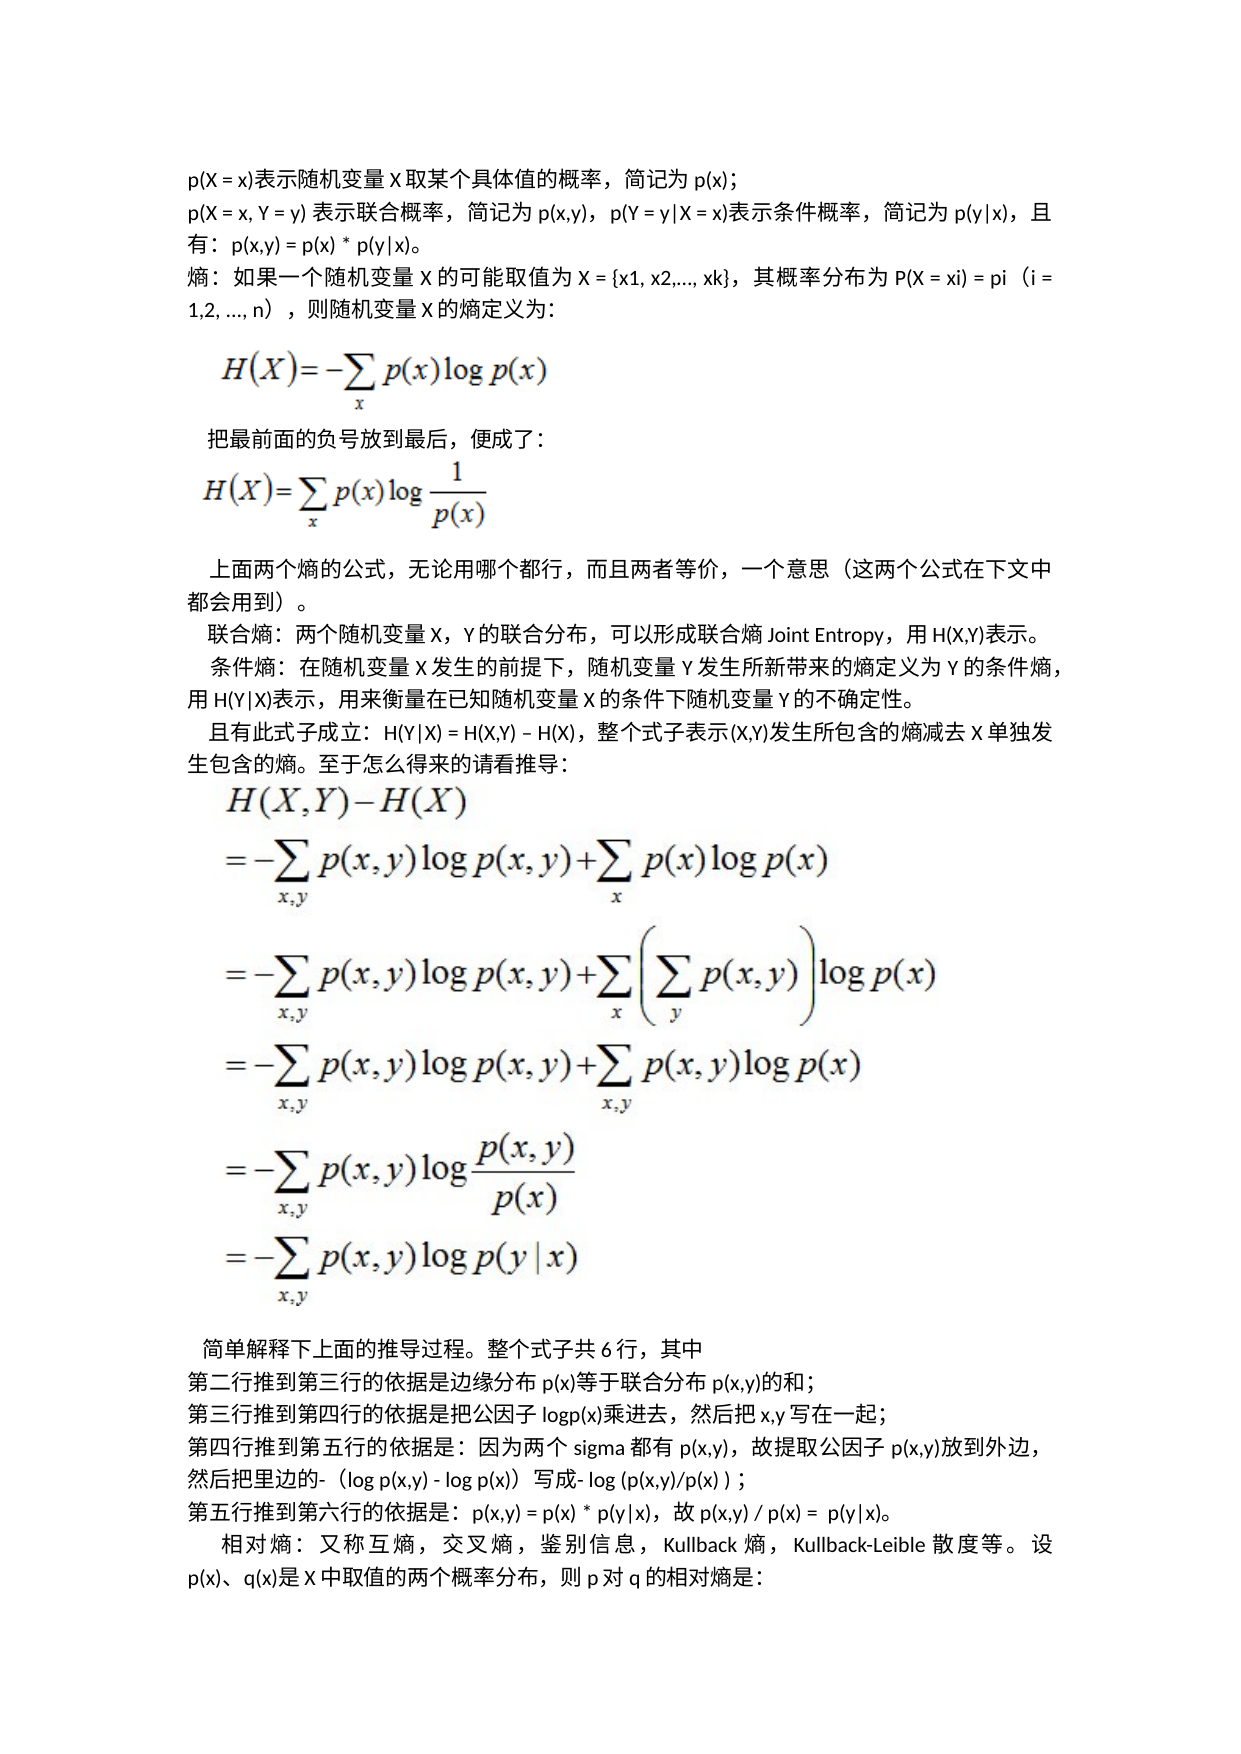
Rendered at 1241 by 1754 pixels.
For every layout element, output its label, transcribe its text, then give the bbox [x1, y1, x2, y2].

picture [187, 454, 507, 538]
text 条件熵：在随机变量X发生的前提下，随机变量Y发生所新带来的熵定义为Y的条件熵，用H(Y|X)表示，用来衡量在已知随机变量X的条件下随机变量Y的不确定性。 [187, 649, 1053, 714]
text 第五行推到第六行的依据是：p(x,y) = p(x) * p(y|x)，故p(x,y) / p(x) = p(y|x)。 [187, 1494, 1053, 1527]
text 第三行推到第四行的依据是把公因子logp(x)乘进去，然后把x,y写在一起； [187, 1397, 1053, 1429]
picture [207, 327, 552, 419]
text 把最前面的负号放到最后，便成了： [187, 422, 1053, 454]
text 且有此式子成立：H(Y|X) = H(X,Y) – H(X)，整个式子表示(X,Y)发生所包含的熵减去X单独发生包含的熵。至于怎么得来的请看推导： [187, 714, 1053, 779]
text 熵：如果一个随机变量X的可能取值为X = {x1, x2,…, xk}，其概率分布为P(X = xi) = pi（i = 1,2, ..., n），则随机变量X的熵定义为： [187, 259, 1053, 324]
text 第四行推到第五行的依据是：因为两个sigma都有p(x,y)，故提取公因子p(x,y)放到外边，然后把里边的-（log p(x,y) - log p(x)）写成- log (p(x,y)/p(x) ) ； [187, 1429, 1053, 1494]
picture [187, 779, 996, 1306]
text 简单解释下上面的推导过程。整个式子共6行，其中 [187, 1332, 1053, 1364]
text 上面两个熵的公式，无论用哪个都行，而且两者等价，一个意思（这两个公式在下文中都会用到）。 [187, 552, 1053, 617]
text p(X = x, Y = y) 表示联合概率，简记为p(x,y)，p(Y = y|X = x)表示条件概率，简记为p(y|x)，且有：p(x,y) = p(x) * p(y|x)。 [187, 194, 1053, 259]
text 联合熵：两个随机变量X，Y的联合分布，可以形成联合熵Joint Entropy，用H(X,Y)表示。 [187, 617, 1053, 649]
text p(X = x)表示随机变量X取某个具体值的概率，简记为p(x)； [187, 162, 1053, 194]
text 第二行推到第三行的依据是边缘分布p(x)等于联合分布p(x,y)的和； [187, 1364, 1053, 1397]
text 相对熵：又称互熵，交叉熵，鉴别信息，Kullback熵，Kullback-Leible散度等。设p(x)、q(x)是X中取值的两个概率分布，则p对q的相对熵是： [187, 1527, 1053, 1592]
